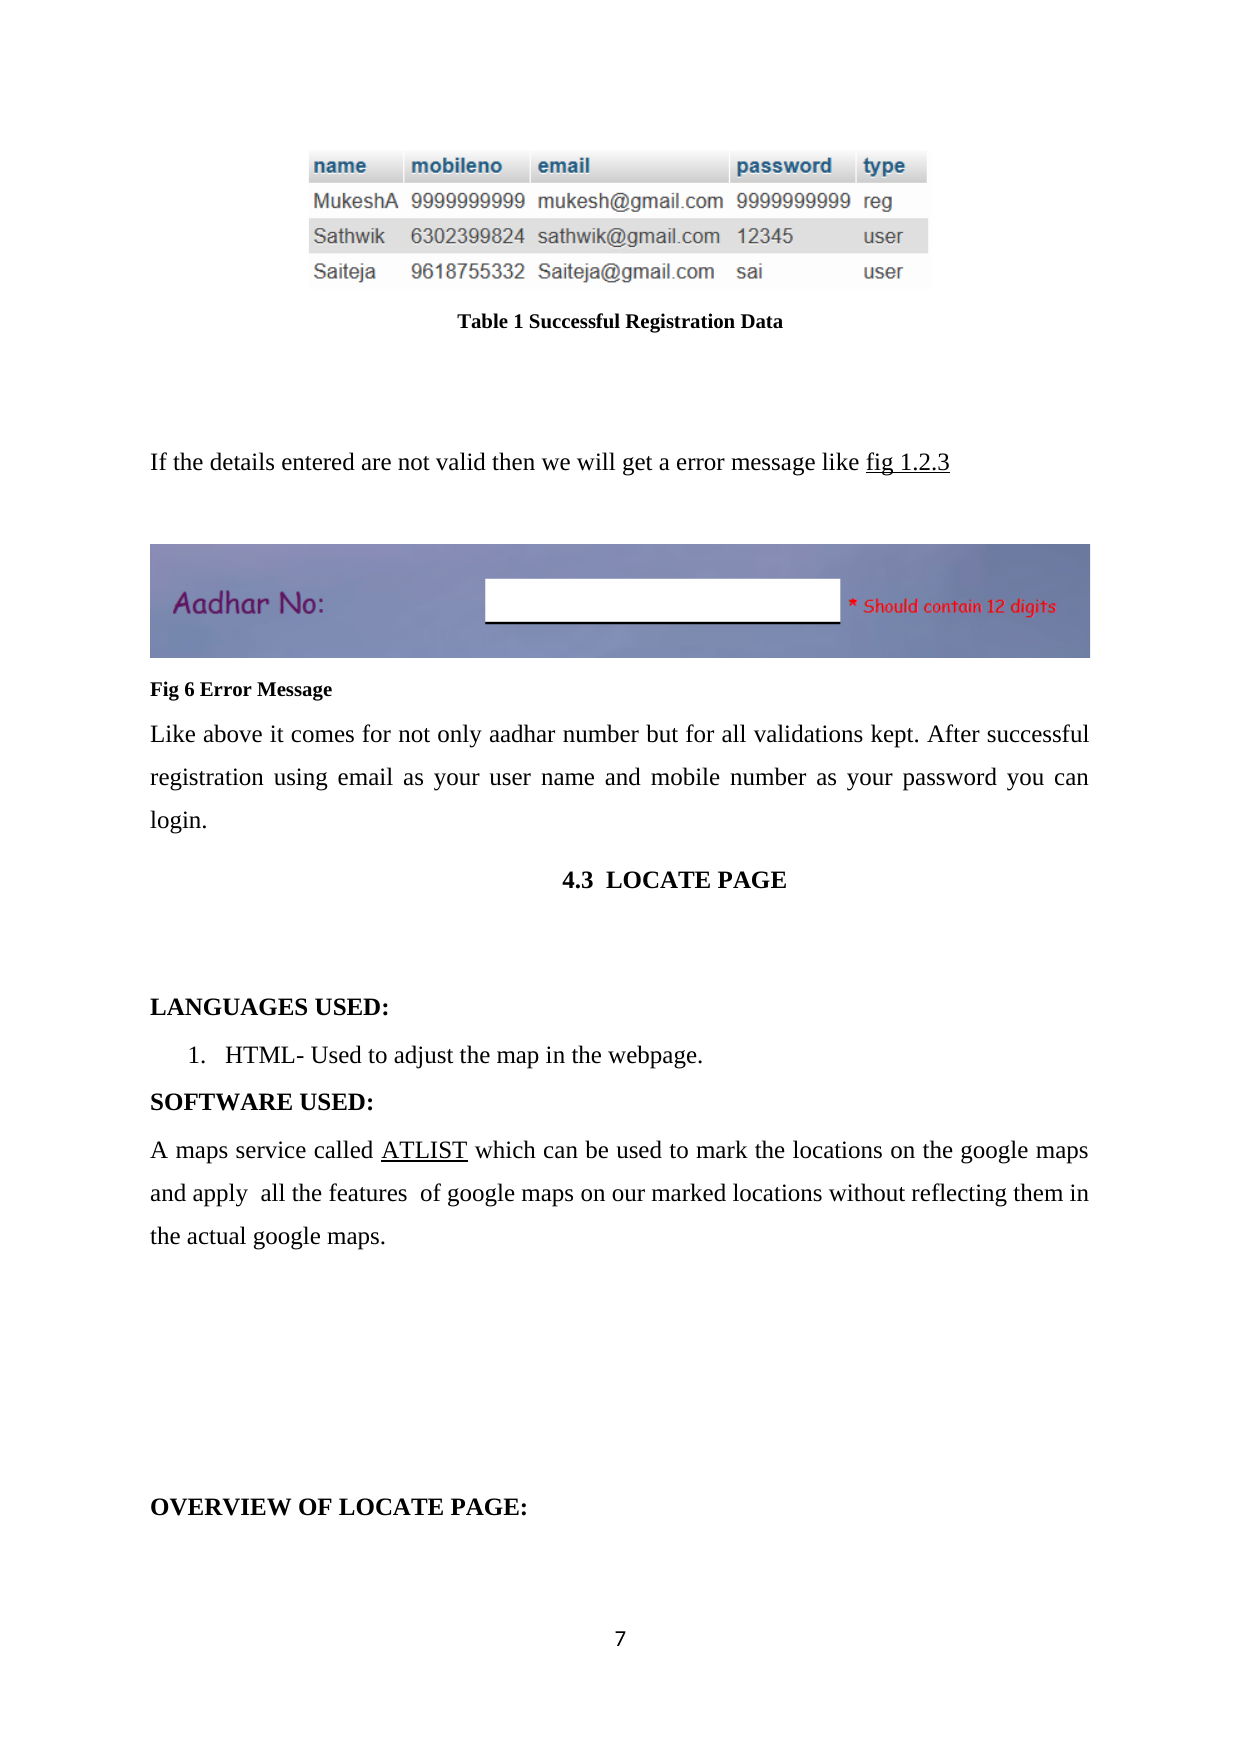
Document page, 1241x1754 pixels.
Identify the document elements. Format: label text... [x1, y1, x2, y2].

text A maps service called ATLIST which can be used to mark the locations on the google maps and apply all the features of google maps on our marked locations without reflecting them in the actual google maps. [150, 1135, 1090, 1250]
list LOCATE PAGE [259, 865, 1090, 894]
text Like above it comes for not only aadhar number but for all validations kept. After successful registration using email as your user name and mobile number as your password you can login. [150, 719, 1090, 834]
text LANGUAGES USED: [150, 992, 1090, 1021]
text If the details entered are not valid then we will get a error message like fig 1.2.3 [150, 447, 1090, 476]
list HTML- Used to adjust the map in the webpage. [187, 1040, 1090, 1068]
text Fig 6 Error Message [150, 677, 1090, 701]
text OVERVIEW OF LOCATE PAGE: [150, 1492, 1090, 1521]
picture [308, 150, 932, 290]
text Table 1 Successful Registration Data [150, 309, 1090, 333]
picture [150, 544, 1091, 658]
text SOFTWARE USED: [150, 1087, 1090, 1116]
